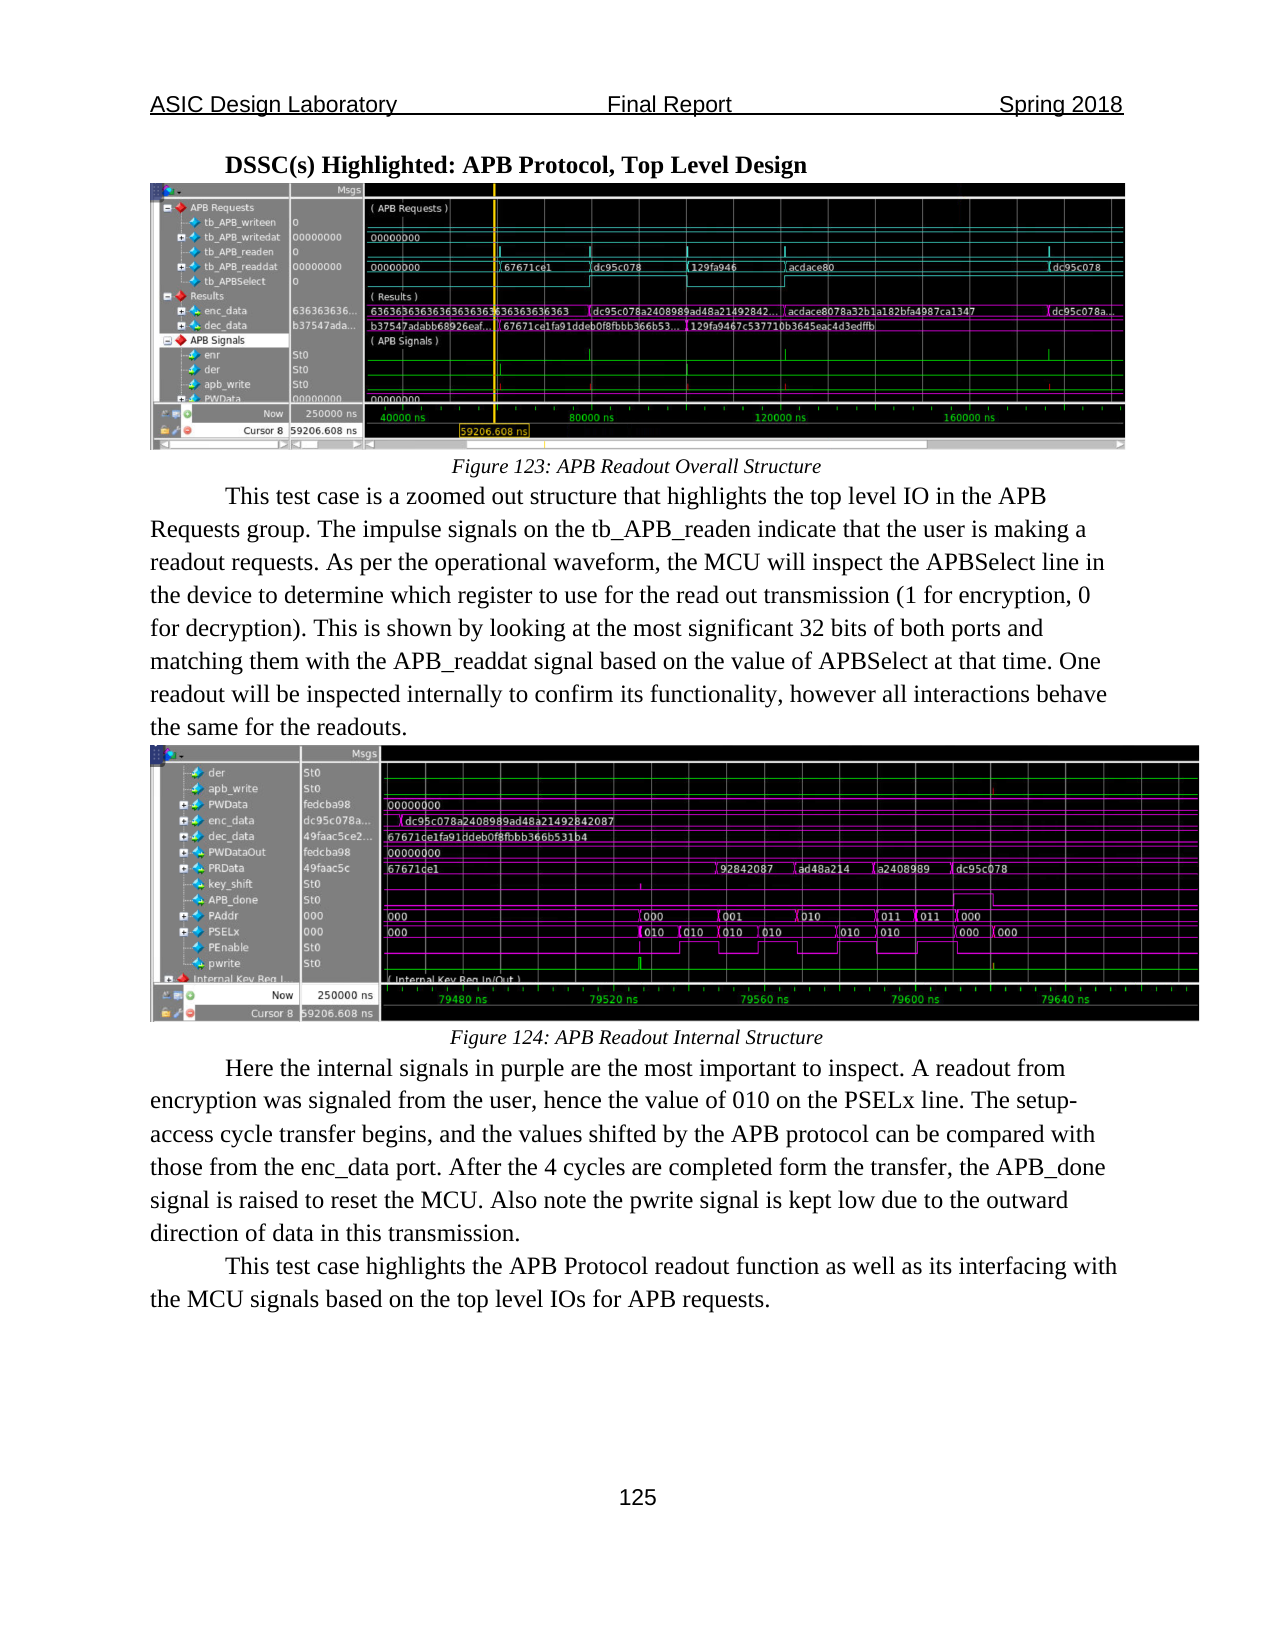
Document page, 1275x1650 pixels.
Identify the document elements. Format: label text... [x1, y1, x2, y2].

picture [150, 745, 1200, 1022]
text Figure 123: APB Readout Overall Structure [150, 453, 1125, 478]
text This test case is a zoomed out structure that highlights the top level IO in the APB Requests group. The impulse signals on the tb_APB_readen indicate that the user is making a readout requests. As per the operational waveform, the MCU will inspect the APBSelect line in the device to determine which register to use for the read out transmission (1 for encryption, 0 for decryption). This is shown by looking at the most significant 32 bits of both ports and matching them with the APB_readdat signal based on the value of APBSelect at that time. One readout will be inspected internally to confirm its functionality, however all interactions behave the same for the readouts. [150, 481, 1125, 741]
text This test case highlights the APB Protocol readout function as well as its interfacing with the MCU signals based on the top level IOs for APB requests. [150, 1251, 1125, 1312]
text DSSC(s) Highlighted: APB Protocol, Top Level Design [150, 150, 1125, 179]
picture [150, 183, 1125, 450]
text Here the internal signals in purple are the most important to inspect. A readout from encryption was signaled from the user, hence the value of 010 on the PSELx line. The setup-access cycle transfer begins, and the values shifted by the APB protocol can be compared with those from the enc_data port. After the 4 cycles are completed form the transfer, the APB_done signal is raised to reset the MCU. Also note the pwrite signal is kept low due to the outward direction of data in this transmission. [150, 1053, 1125, 1246]
text Figure 124: APB Readout Internal Structure [150, 1025, 1125, 1049]
